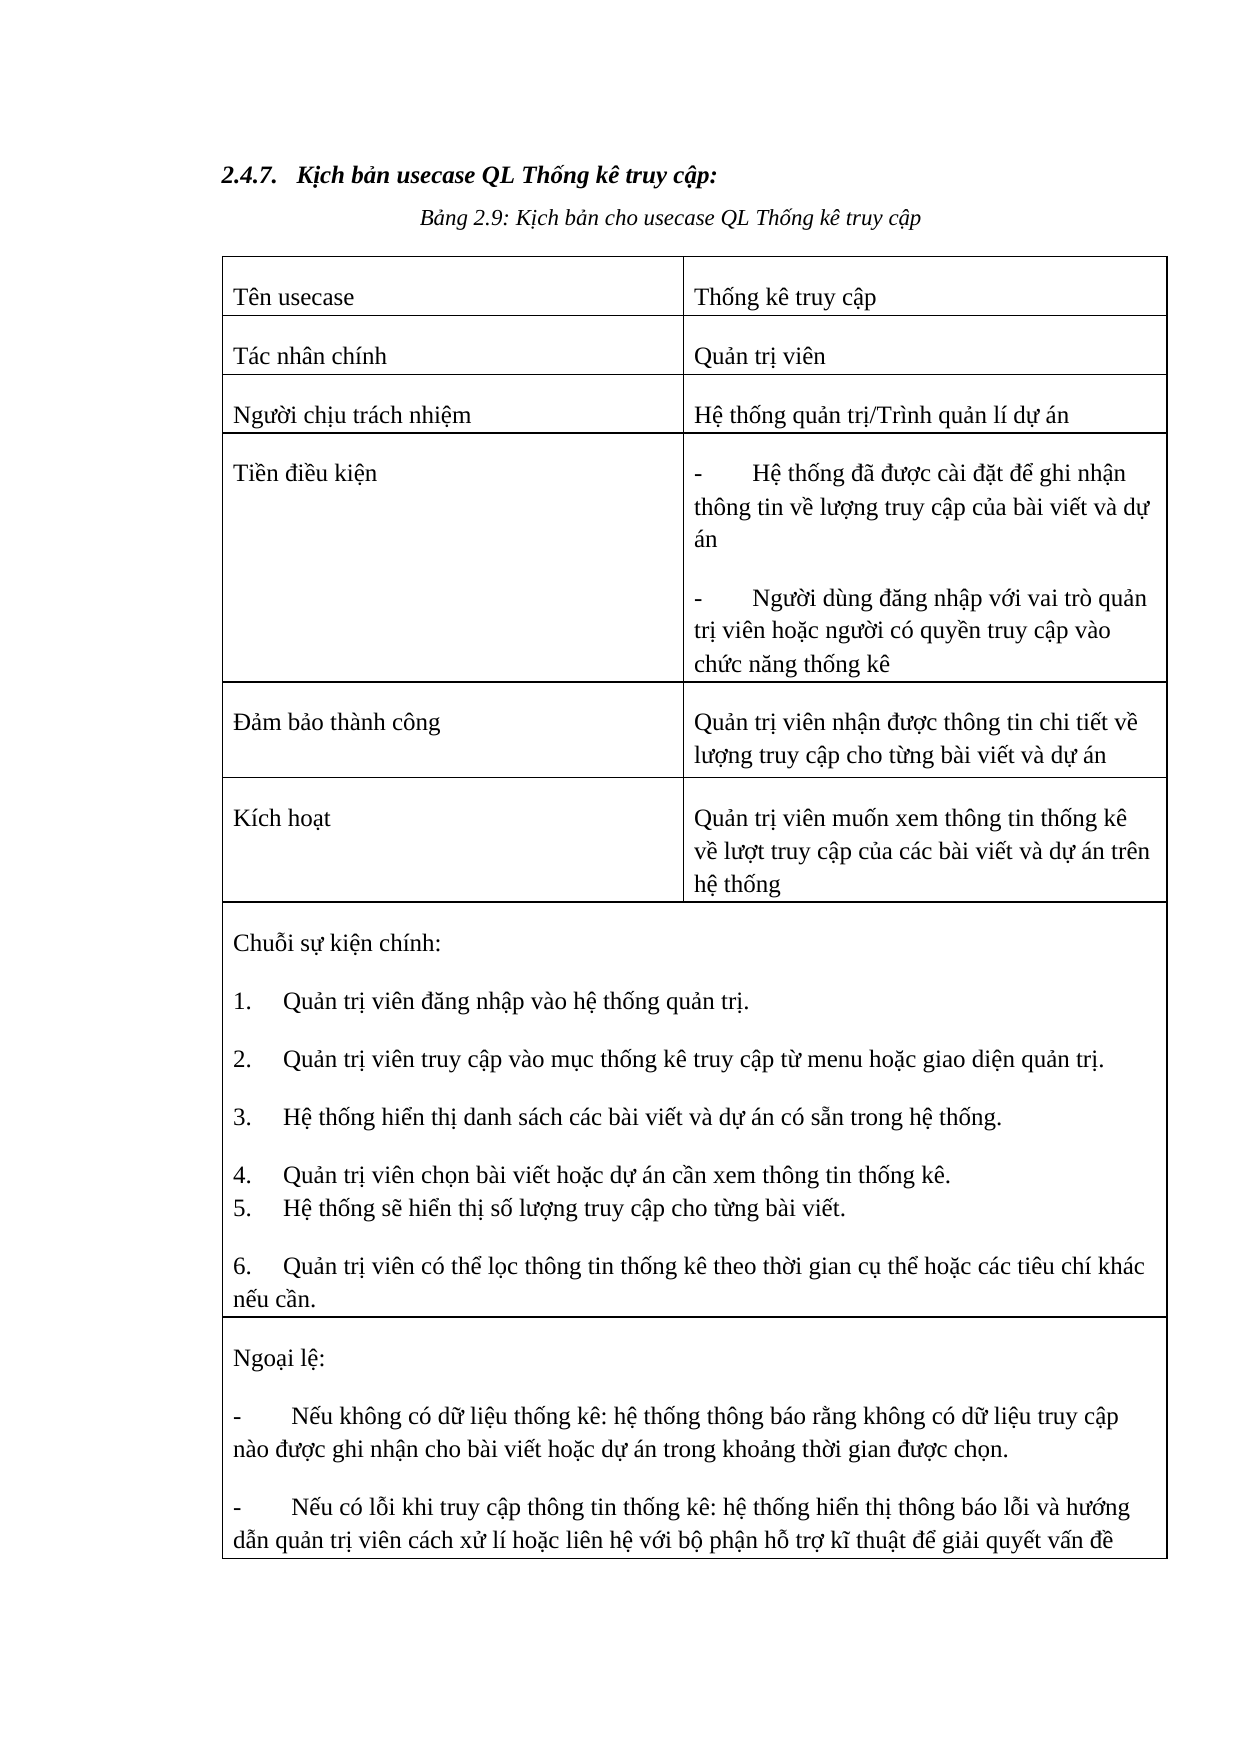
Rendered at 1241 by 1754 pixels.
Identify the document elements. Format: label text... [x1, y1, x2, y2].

table_cell Quản trị viên [684, 316, 1166, 373]
table_cell Đảm bảo thành công [223, 683, 683, 777]
table_cell Kích hoạt [223, 778, 683, 901]
table_cell Ngoại lệ: - Nếu không có dữ liệu thống kê: hệ thống thông báo rằng không có dữ liệu truy cập nào được ghi nhận cho bài viết hoặc dự án trong khoảng thời gian được chọn. - Nếu có lỗi khi truy cập thông tin thống kê: hệ thống hiển thị thông báo lỗi và hướng dẫn quản trị viên cách xử lí hoặc liên hệ với bộ phận hỗ trợ kĩ thuật để giải quyết vấn đề [223, 1318, 1166, 1557]
table_cell Chuỗi sự kiện chính: 1. Quản trị viên đăng nhập vào hệ thống quản trị. 2. Quản trị viên truy cập vào mục thống kê truy cập từ menu hoặc giao diện quản trị. 3. Hệ thống hiển thị danh sách các bài viết và dự án có sẵn trong hệ thống. 4. Quản trị viên chọn bài viết hoặc dự án cần xem thông tin thống kê. 5. Hệ thống sẽ hiển thị số lượng truy cập cho từng bài viết. 6. Quản trị viên có thể lọc thông tin thống kê theo thời gian cụ thể hoặc các tiêu chí khác nếu cần. [223, 903, 1166, 1316]
subtitle 2.4.7. Kịch bản usecase QL Thống kê truy cập: [221, 160, 1122, 189]
table_cell Quản trị viên muốn xem thông tin thống kê về lượt truy cập của các bài viết và dự án trên hệ thống [684, 778, 1166, 901]
table_cell Tác nhân chính [223, 316, 683, 373]
table_cell - Hệ thống đã được cài đặt để ghi nhận thông tin về lượng truy cập của bài viết và dự án - Người dùng đăng nhập với vai trò quản trị viên hoặc người có quyền truy cập vào chức năng thống kê [684, 434, 1166, 681]
text Bảng 2.9: Kịch bản cho usecase QL Thống kê truy cập [221, 204, 1122, 230]
table_cell Quản trị viên nhận được thông tin chi tiết về lượng truy cập cho từng bài viết và dự án [684, 683, 1166, 777]
table_cell Hệ thống quản trị/Trình quản lí dự án [684, 375, 1166, 432]
table_cell Người chịu trách nhiệm [223, 375, 683, 432]
table_header Thống kê truy cập [684, 257, 1166, 314]
table_header Tên usecase [223, 257, 683, 314]
table_cell Tiền điều kiện [223, 434, 683, 681]
